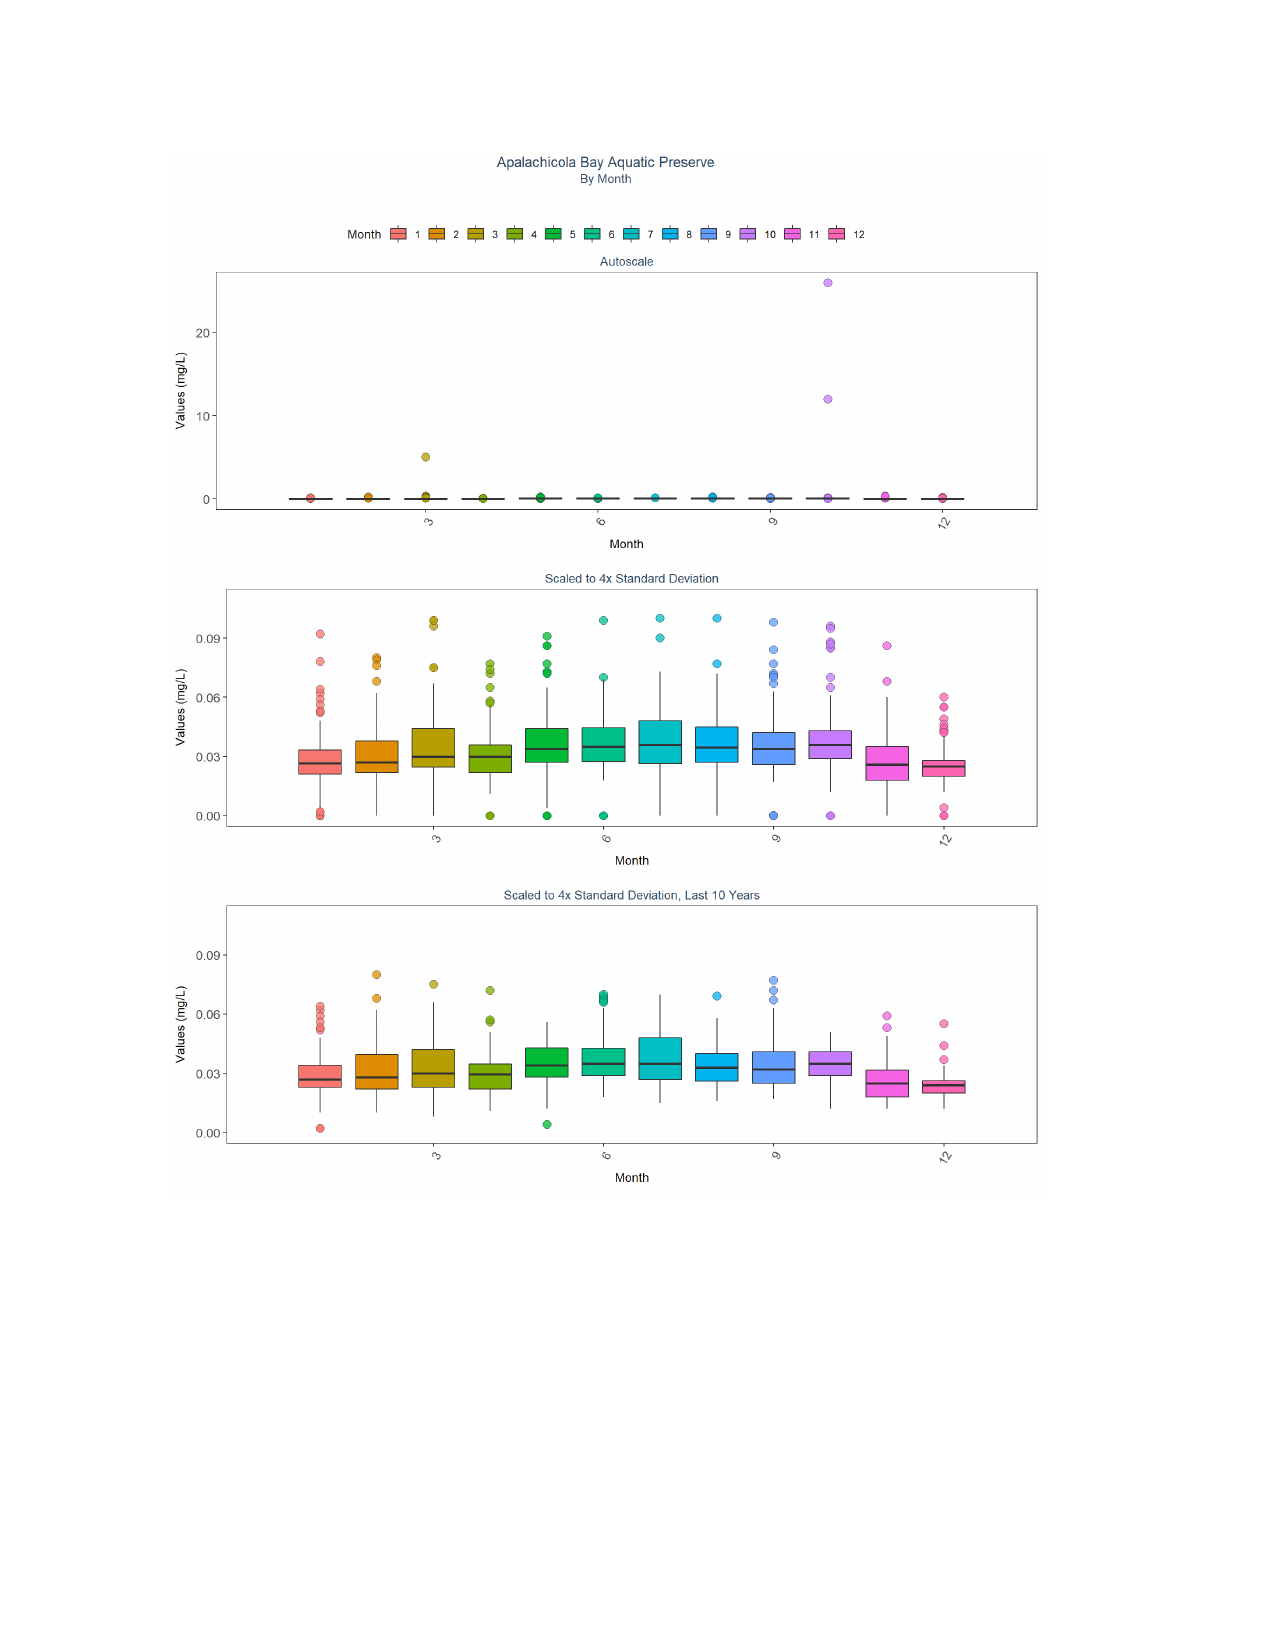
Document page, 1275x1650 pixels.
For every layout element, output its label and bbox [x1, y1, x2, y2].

picture [168, 150, 1044, 1200]
